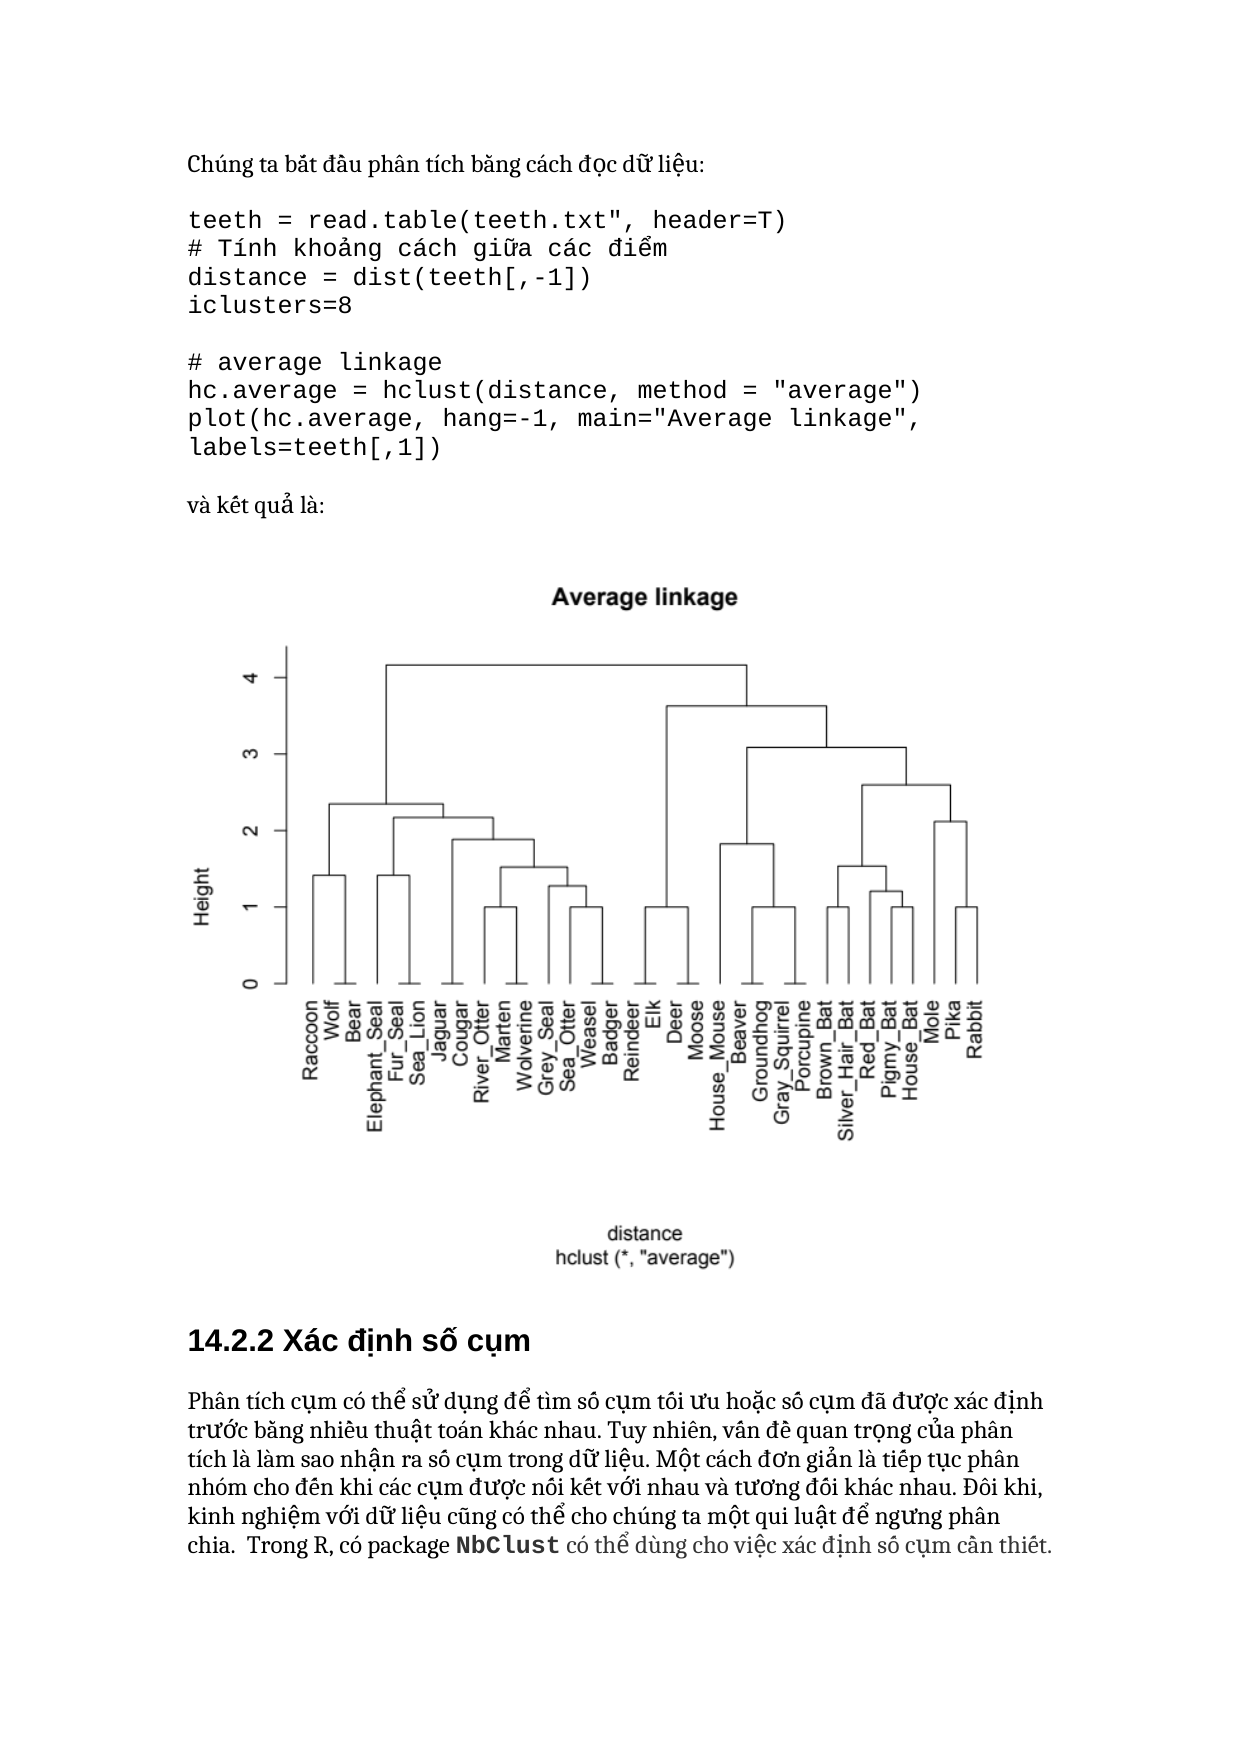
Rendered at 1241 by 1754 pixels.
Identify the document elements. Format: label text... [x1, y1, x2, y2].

text # Tính khoảng cách giữa các điểm [187, 236, 1053, 264]
text plot(hc.average, hang=-1, main="Average linkage", labels=teeth[,1]) [187, 406, 1053, 462]
text Chúng ta bắt đầu phân tích bằng cách đọc dữ liệu: [187, 150, 1053, 179]
text hc.average = hclust(distance, method = "average") [187, 377, 1053, 406]
text iclusters=8 [187, 292, 1053, 321]
text teeth = read.table(teeth.txt", header=T) [187, 207, 1053, 236]
text # average linkage [187, 349, 1053, 377]
text distance = dist(teeth[,-1]) [187, 264, 1053, 292]
text và kết quả là: [187, 491, 1053, 519]
text Phân tích cụm có thể sử dụng để tìm số cụm tối ưu hoặc số cụm đã được xác định trước bằng nhiều thuật toán khác nhau. Tuy nhiên, vấn đề quan trọng của phân tích là làm sao nhận ra số cụm trong dữ liệu. Một cách đơn giản là tiếp tục phân nhóm cho đến khi các cụm được nối kết với nhau và tương đối khác nhau. Đôi khi, kinh nghiệm với dữ liệu cũng có thể cho chúng ta một qui luật để ngưng phân chia. Trong R, có package NbClust có thể dùng cho việc xác định số cụm cần thiết. [187, 1387, 1053, 1561]
text 14.2.2 Xác định số cụm [187, 1322, 1053, 1358]
